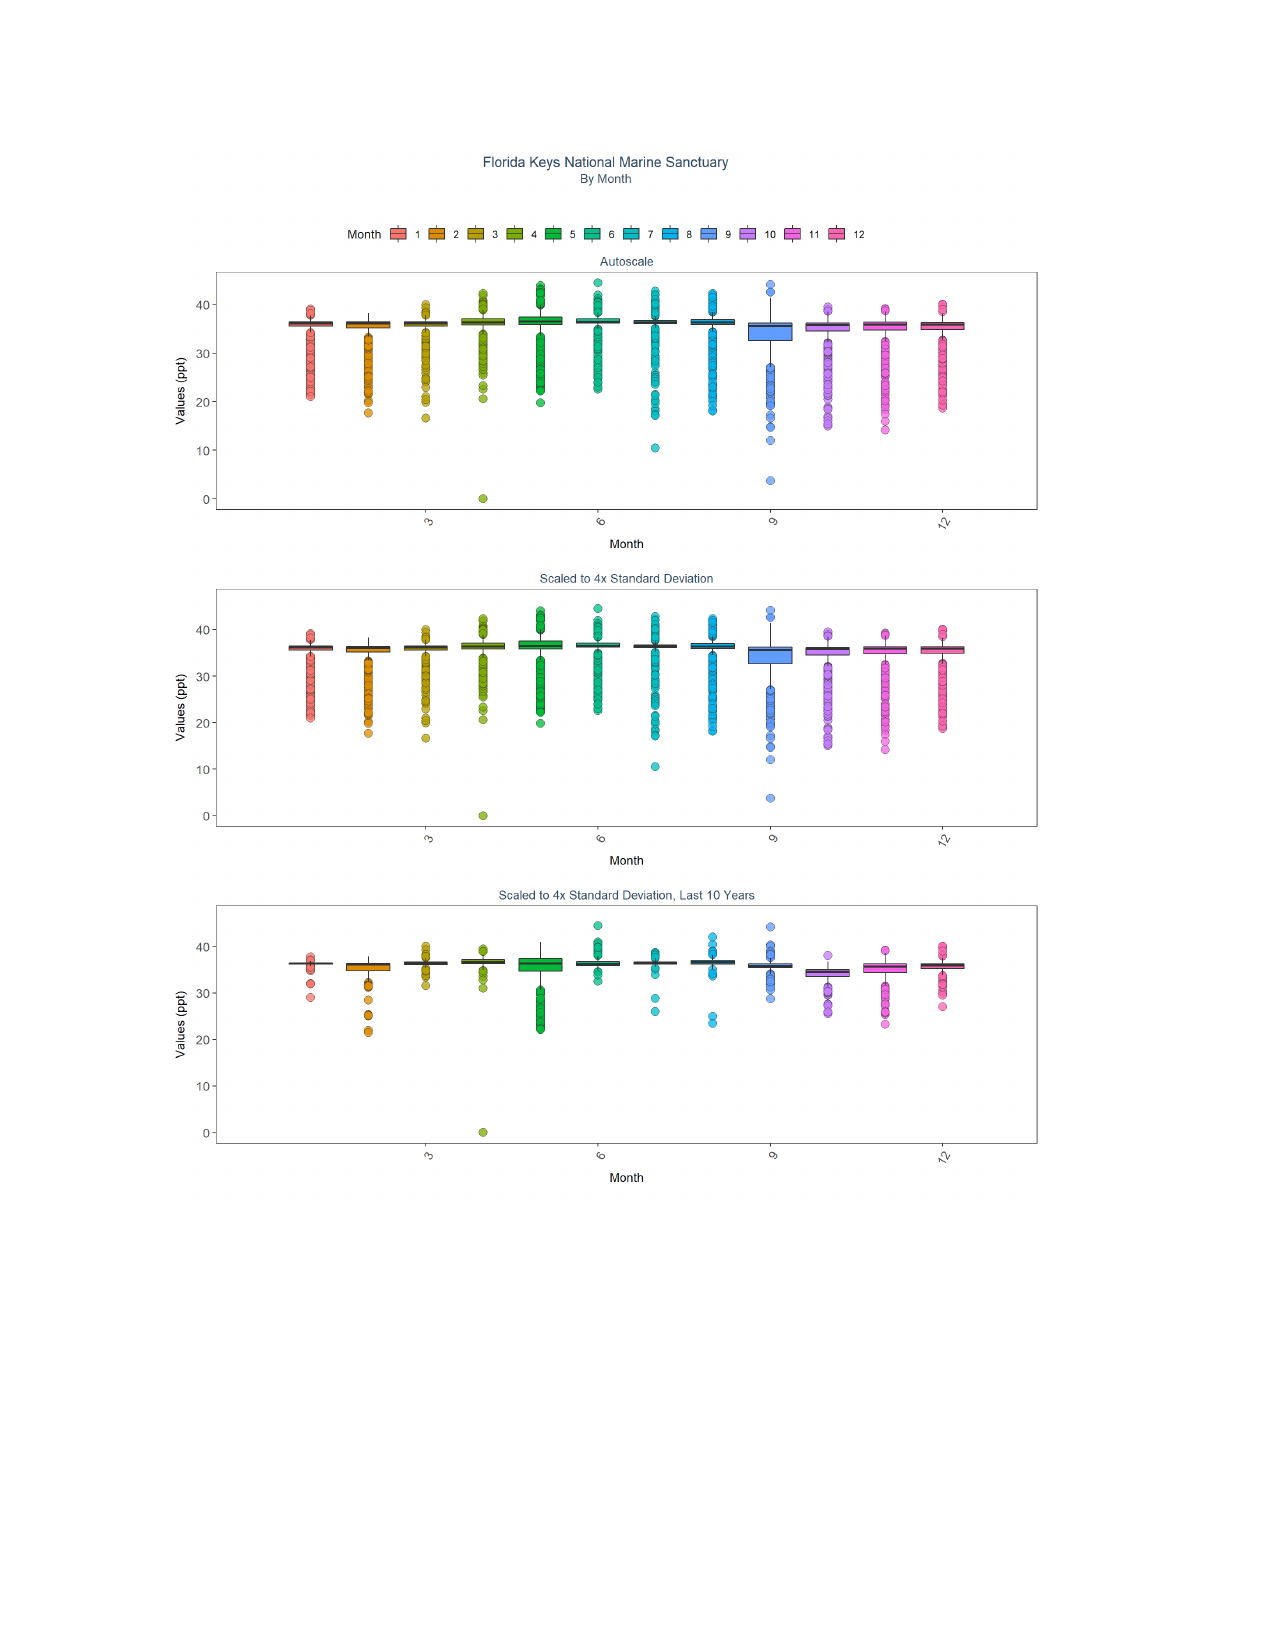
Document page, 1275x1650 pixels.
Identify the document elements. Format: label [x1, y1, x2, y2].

picture [168, 150, 1044, 1200]
